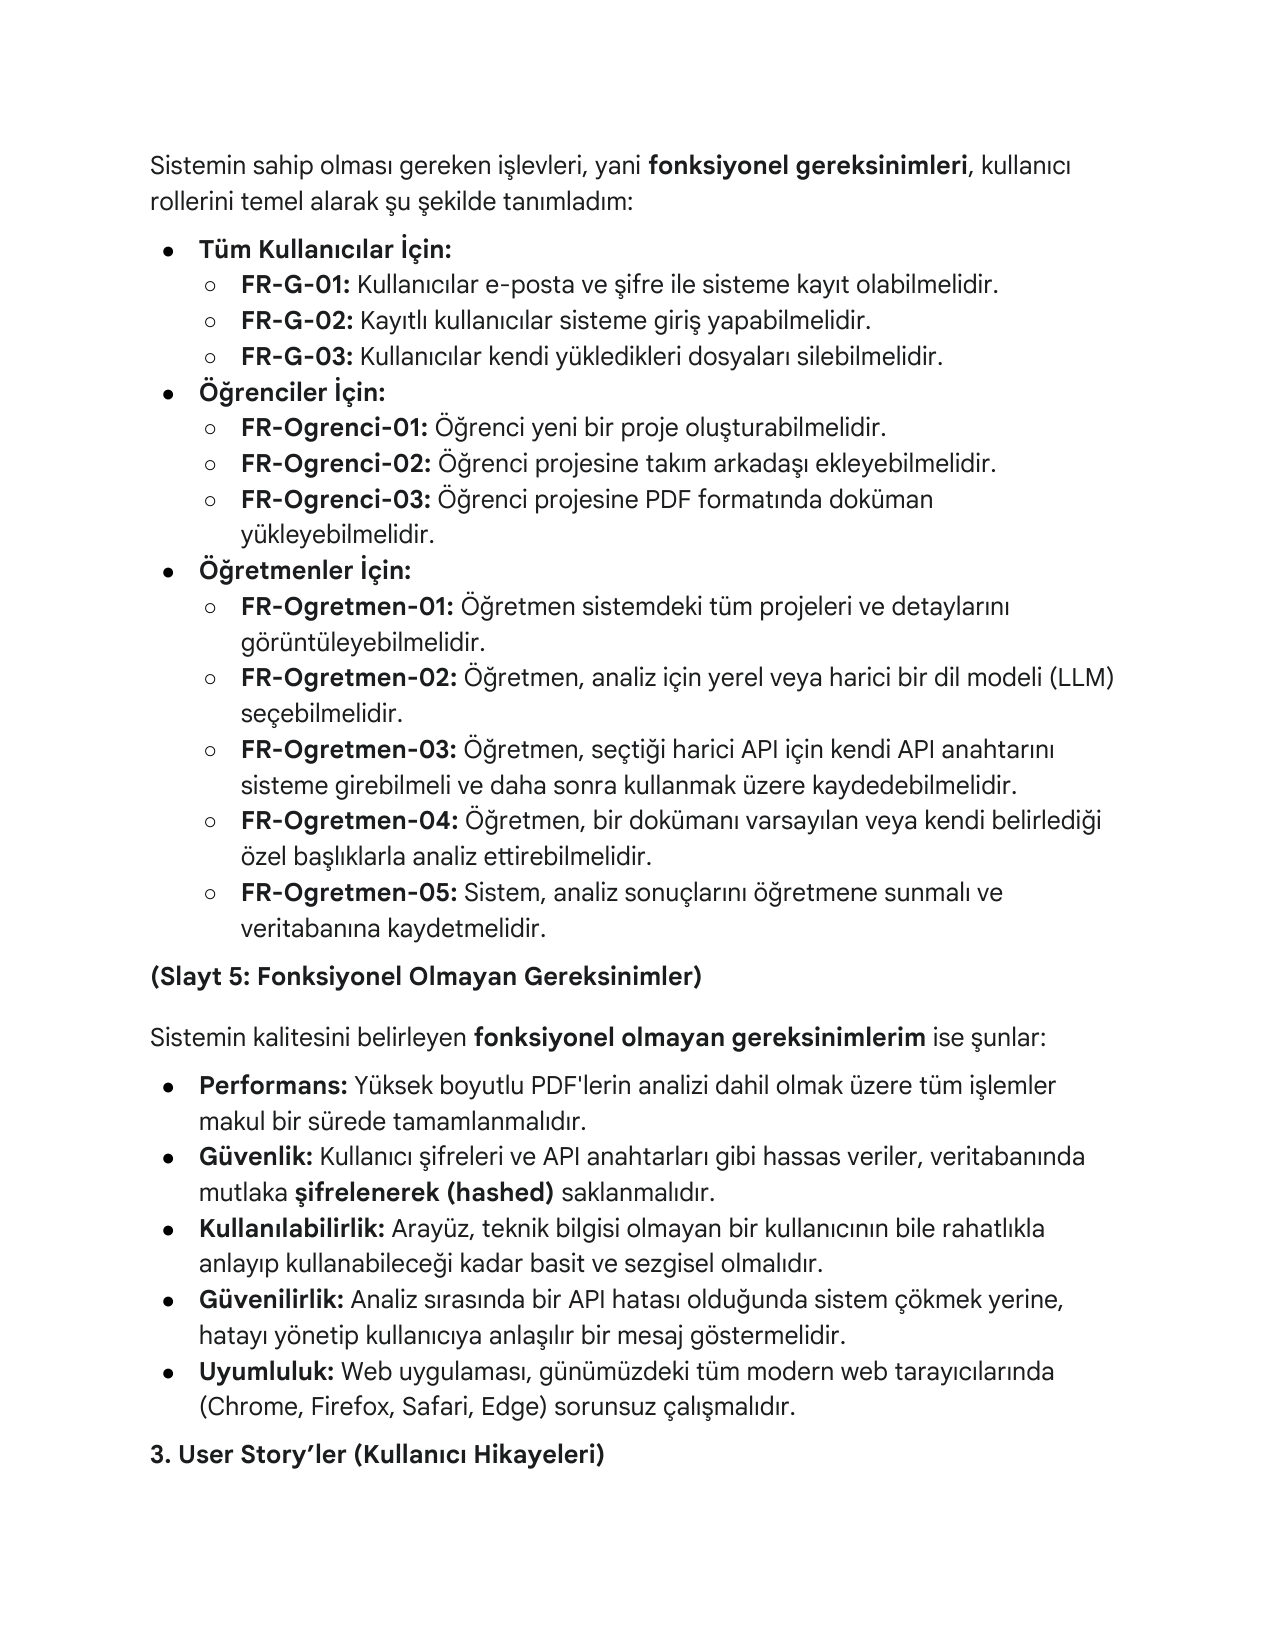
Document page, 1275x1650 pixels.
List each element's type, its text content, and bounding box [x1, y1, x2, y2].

list FR-G-02: Kayıtlı kullanıcılar sisteme giriş yapabilmelidir. [203, 305, 1125, 337]
list Performans: Yüksek boyutlu PDF'lerin analizi dahil olmak üzere tüm işlemler makul bir sürede tamamlanmalıdır. [161, 1070, 1125, 1137]
list FR-G-01: Kullanıcılar e-posta ve şifre ile sisteme kayıt olabilmelidir. [203, 270, 1125, 301]
list FR-Ogretmen-03: Öğretmen, seçtiği harici API için kendi API anahtarını sisteme girebilmeli ve daha sonra kullanmak üzere kaydedebilmelidir. [203, 734, 1125, 801]
list FR-Ogretmen-05: Sistem, analiz sonuçlarını öğretmene sunmalı ve veritabanına kaydetmelidir. [203, 877, 1125, 944]
list FR-Ogretmen-02: Öğretmen, analiz için yerel veya harici bir dil modeli (LLM) seçebilmelidir. [203, 663, 1125, 730]
list Öğrenciler İçin: [161, 377, 1125, 408]
list FR-Ogrenci-03: Öğrenci projesine PDF formatında doküman yükleyebilmelidir. [203, 484, 1125, 551]
list Tüm Kullanıcılar İçin: [161, 234, 1125, 265]
list FR-Ogretmen-01: Öğretmen sistemdeki tüm projeleri ve detaylarını görüntüleyebilmelidir. [203, 591, 1125, 658]
list Güvenilirlik: Analiz sırasında bir API hatası olduğunda sistem çökmek yerine, hatayı yönetip kullanıcıya anlaşılır bir mesaj göstermelidir. [161, 1284, 1125, 1351]
text Sistemin sahip olması gereken işlevleri, yani fonksiyonel gereksinimleri, kullanıcı rollerini temel alarak şu şekilde tanımladım: [150, 150, 1125, 217]
list Kullanılabilirlik: Arayüz, teknik bilgisi olmayan bir kullanıcının bile rahatlıkla anlayıp kullanabileceği kadar basit ve sezgisel olmalıdır. [161, 1213, 1125, 1280]
subtitle 3. User Story’ler (Kullanıcı Hikayeleri) [150, 1440, 1125, 1471]
text Sistemin kalitesini belirleyen fonksiyonel olmayan gereksinimlerim ise şunlar: [150, 1022, 1125, 1053]
list Öğretmenler İçin: [161, 556, 1125, 587]
list FR-Ogrenci-01: Öğrenci yeni bir proje oluşturabilmelidir. [203, 413, 1125, 444]
list FR-G-03: Kullanıcılar kendi yükledikleri dosyaları silebilmelidir. [203, 341, 1125, 372]
list FR-Ogrenci-02: Öğrenci projesine takım arkadaşı ekleyebilmelidir. [203, 448, 1125, 480]
list Güvenlik: Kullanıcı şifreleri ve API anahtarları gibi hassas veriler, veritabanında mutlaka şifrelenerek (hashed) saklanmalıdır. [161, 1141, 1125, 1208]
list FR-Ogretmen-04: Öğretmen, bir dokümanı varsayılan veya kendi belirlediği özel başlıklarla analiz ettirebilmelidir. [203, 806, 1125, 873]
text (Slayt 5: Fonksiyonel Olmayan Gereksinimler) [150, 961, 1125, 992]
list Uyumluluk: Web uygulaması, günümüzdeki tüm modern web tarayıcılarında (Chrome, Firefox, Safari, Edge) sorunsuz çalışmalıdır. [161, 1356, 1125, 1423]
